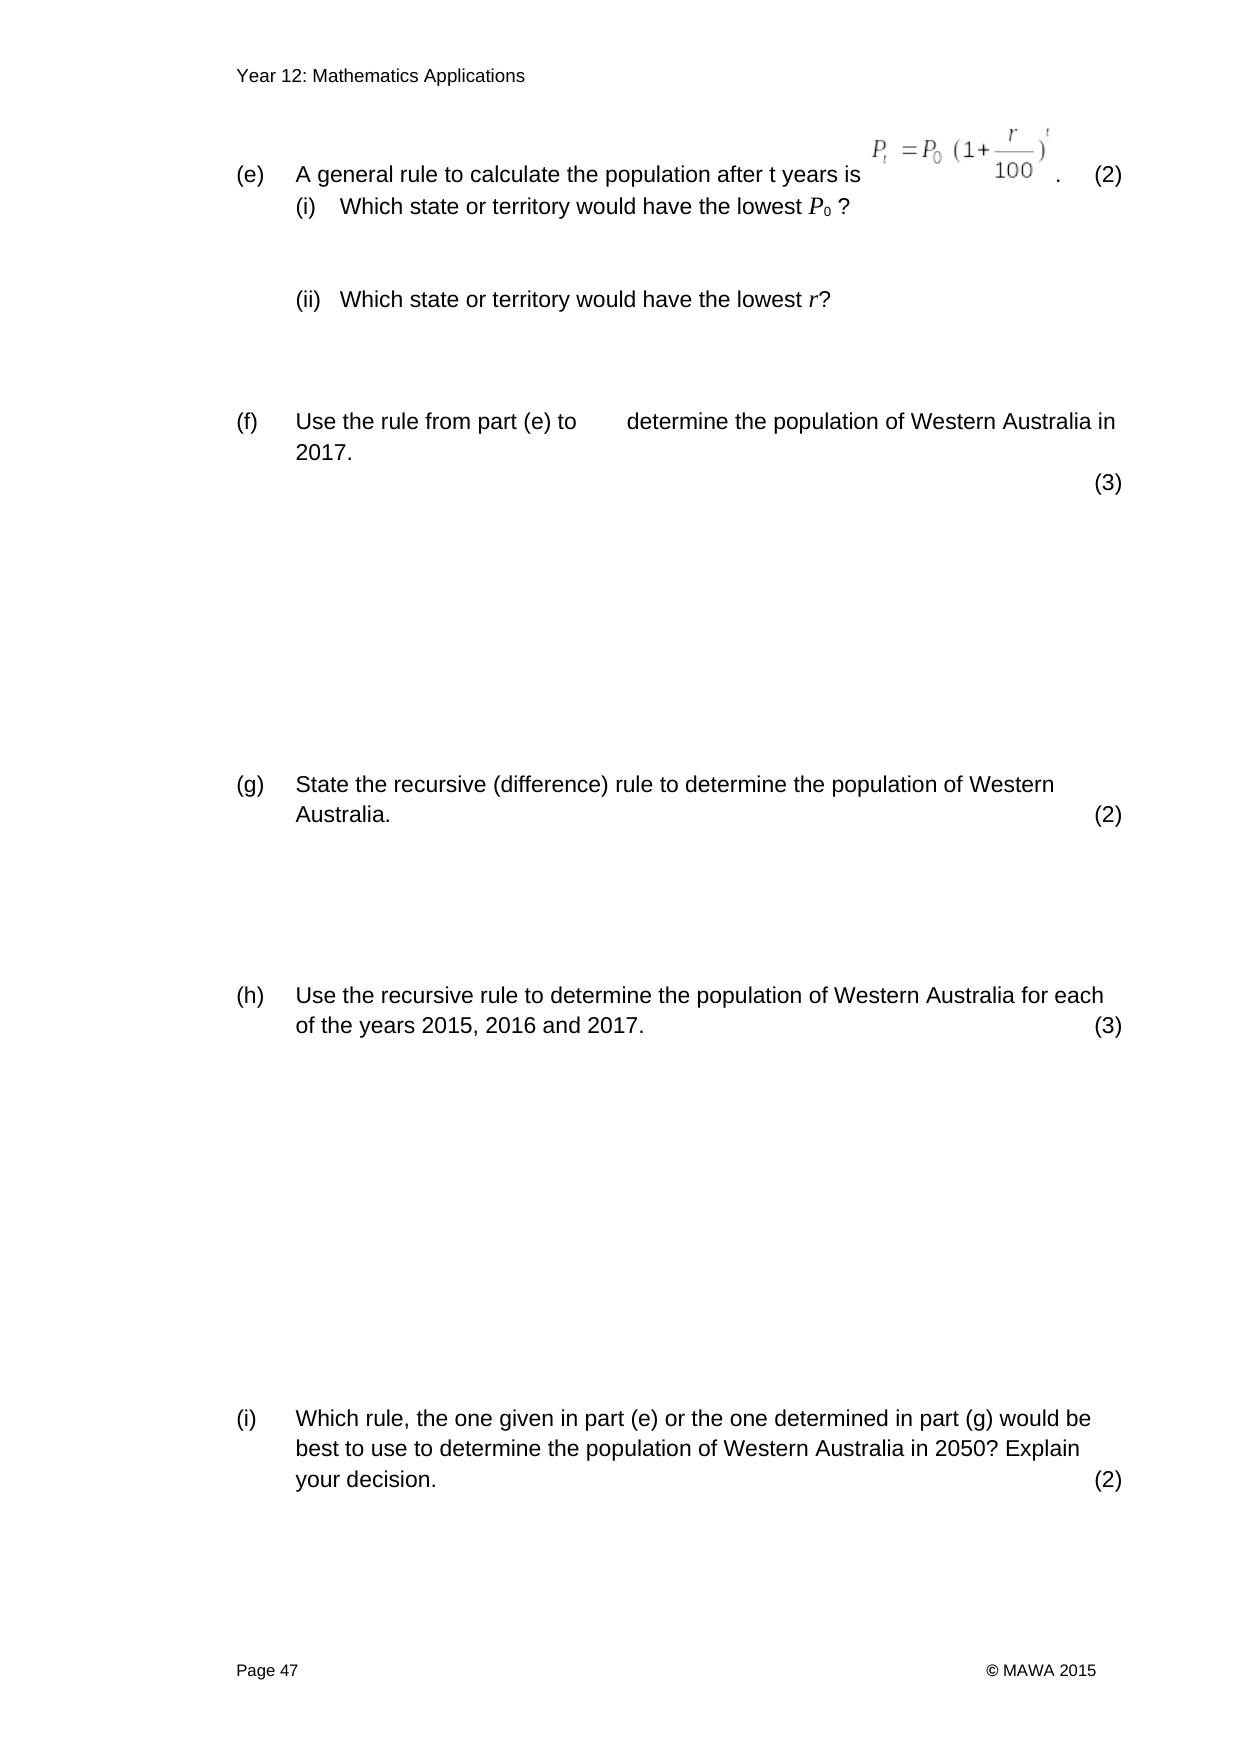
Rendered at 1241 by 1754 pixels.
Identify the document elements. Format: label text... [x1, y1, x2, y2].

text (ii) Which state or territory would have the lowest r? [236, 284, 1122, 313]
text (h) Use the recursive rule to determine the population of Western Australia for each of the years 2015, 2016 and 2017. (3) [236, 982, 1122, 1039]
text (g) State the recursive (difference) rule to determine the population of Western Australia. (2) [236, 771, 1122, 827]
text (e) A general rule to calculate the population after t years is . (2) [236, 118, 1122, 187]
text (i) Which state or territory would have the lowest P0 ? [236, 191, 1122, 220]
text (f) Use the rule from part (e) to determine the population of Western Australia in 2017. [236, 408, 1122, 465]
text (i) Which rule, the one given in part (e) or the one determined in part (g) would be best to use to determine the population of Western Australia in 2050? Explain your decision. (2) [236, 1405, 1122, 1492]
text (3) [236, 469, 1122, 495]
